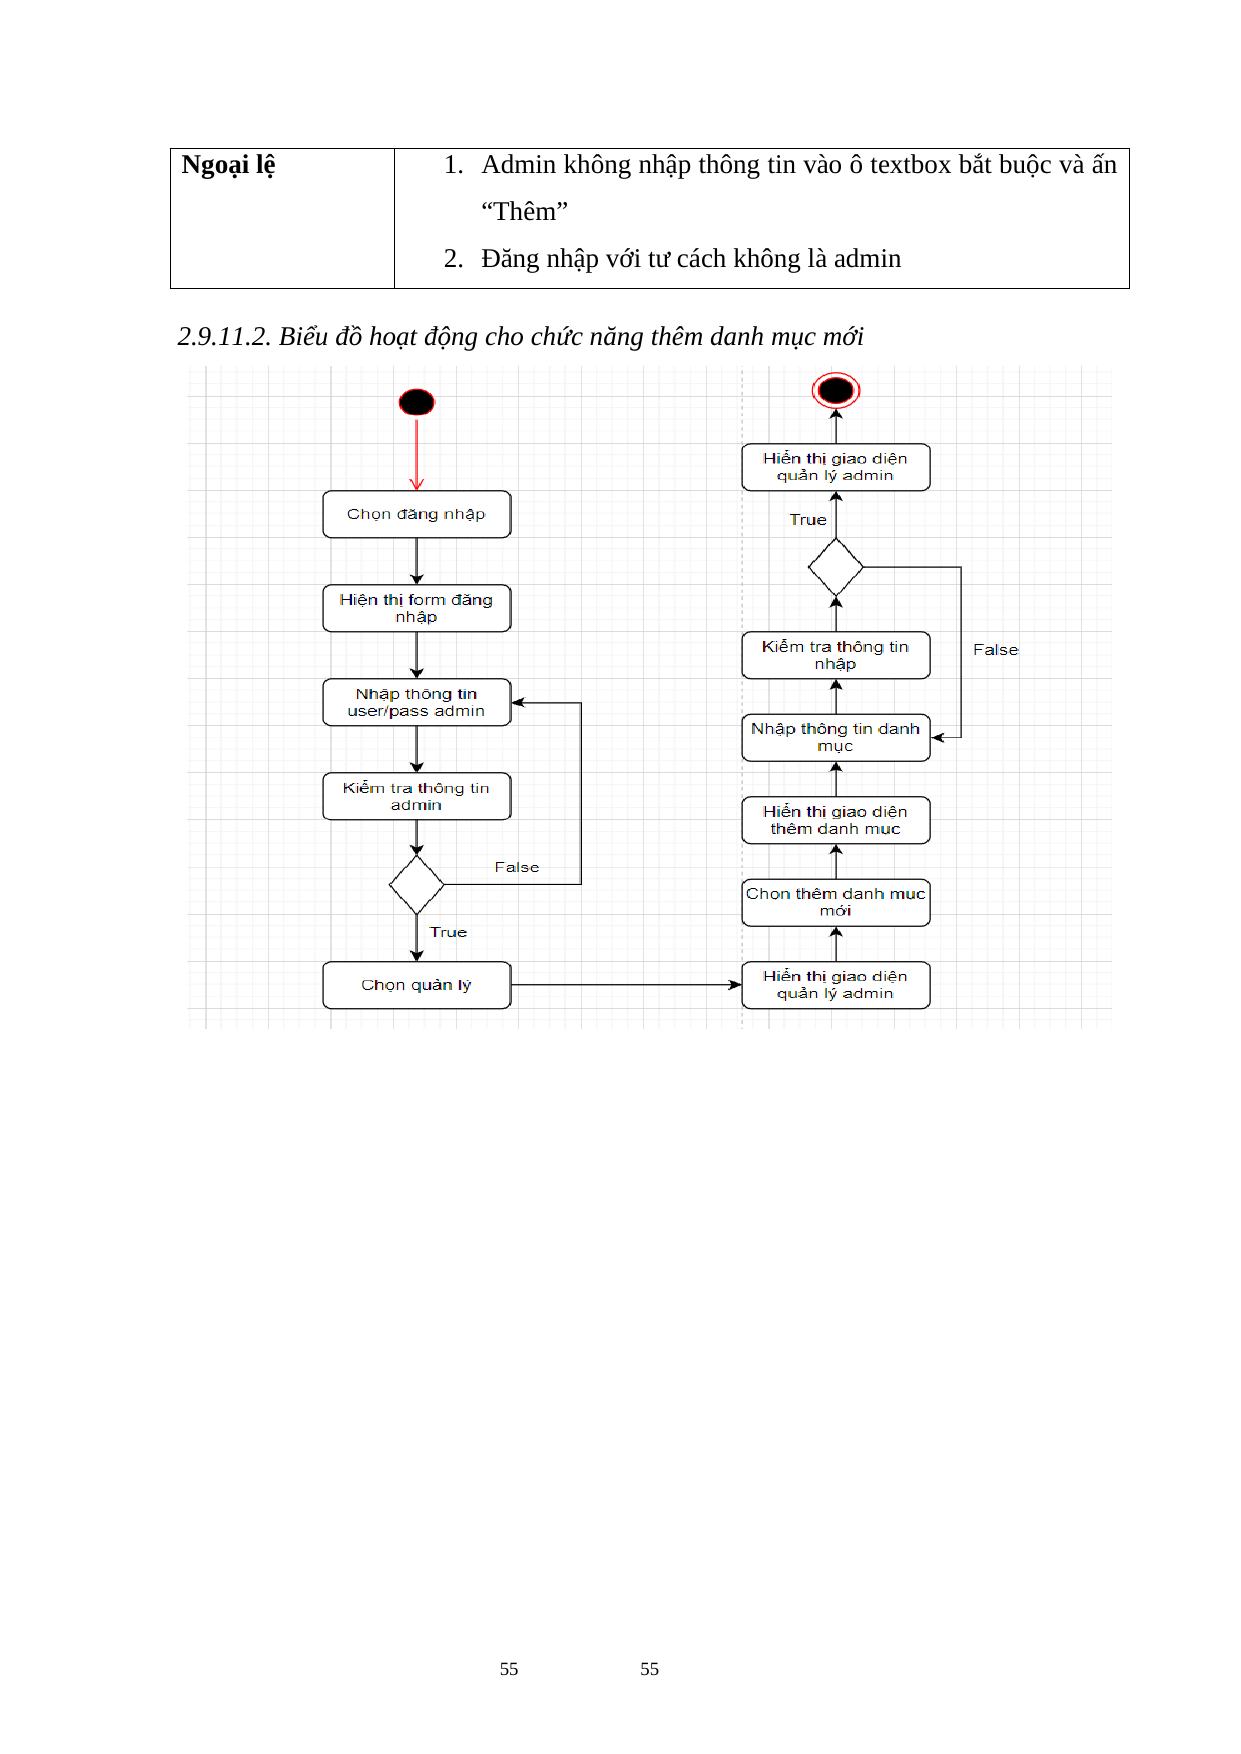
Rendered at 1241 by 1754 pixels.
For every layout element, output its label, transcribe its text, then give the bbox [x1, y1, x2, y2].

table_cell Admin không nhập thông tin vào ô textbox bắt buộc và ấn “Thêm” Đăng nhập với tư cách không là admin [395, 149, 1129, 287]
table_cell Ngoại lệ [171, 149, 394, 287]
subtitle 2.9.11.2. Biểu đồ hoạt động cho chức năng thêm danh mục mới [177, 319, 1122, 351]
picture [187, 366, 1113, 1029]
